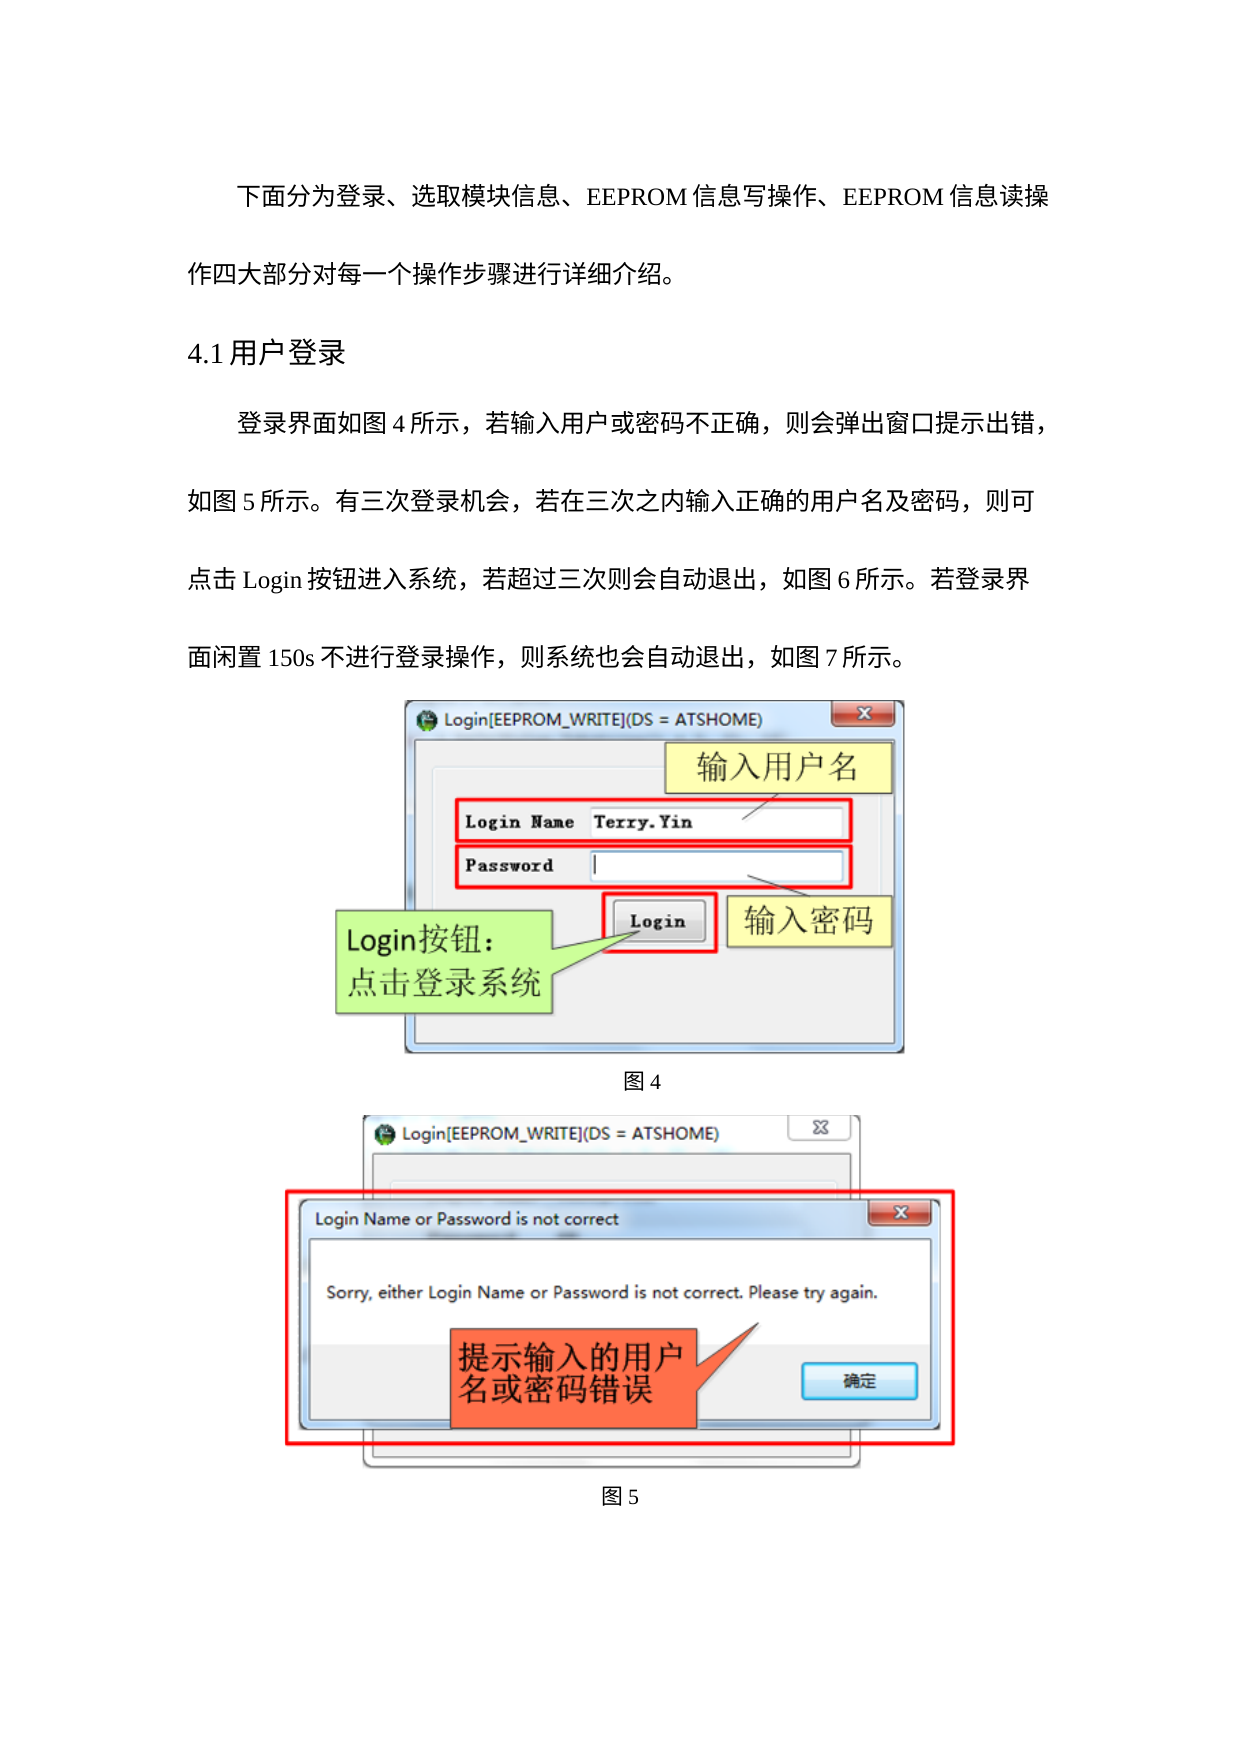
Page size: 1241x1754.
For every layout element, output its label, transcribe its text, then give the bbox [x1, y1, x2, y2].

picture [335, 700, 905, 1055]
text 下面分为登录、选取模块信息、EEPROM信息写操作、EEPROM信息读操作四大部分对每一个操作步骤进行详细介绍。 [187, 162, 1053, 305]
text 图4 [187, 1064, 1053, 1096]
text 图5 [187, 1478, 1053, 1511]
subtitle 用户登录 [187, 318, 1053, 383]
text 登录界面如图4所示，若输入用户或密码不正确，则会弹出窗口提示出错，如图5所示。有三次登录机会，若在三次之内输入正确的用户名及密码，则可点击Login按钮进入系统，若超过三次则会自动退出，如图6所示。若登录界面闲置150s不进行登录操作，则系统也会自动退出，如图7所示。 [187, 389, 1053, 688]
picture [284, 1115, 956, 1470]
